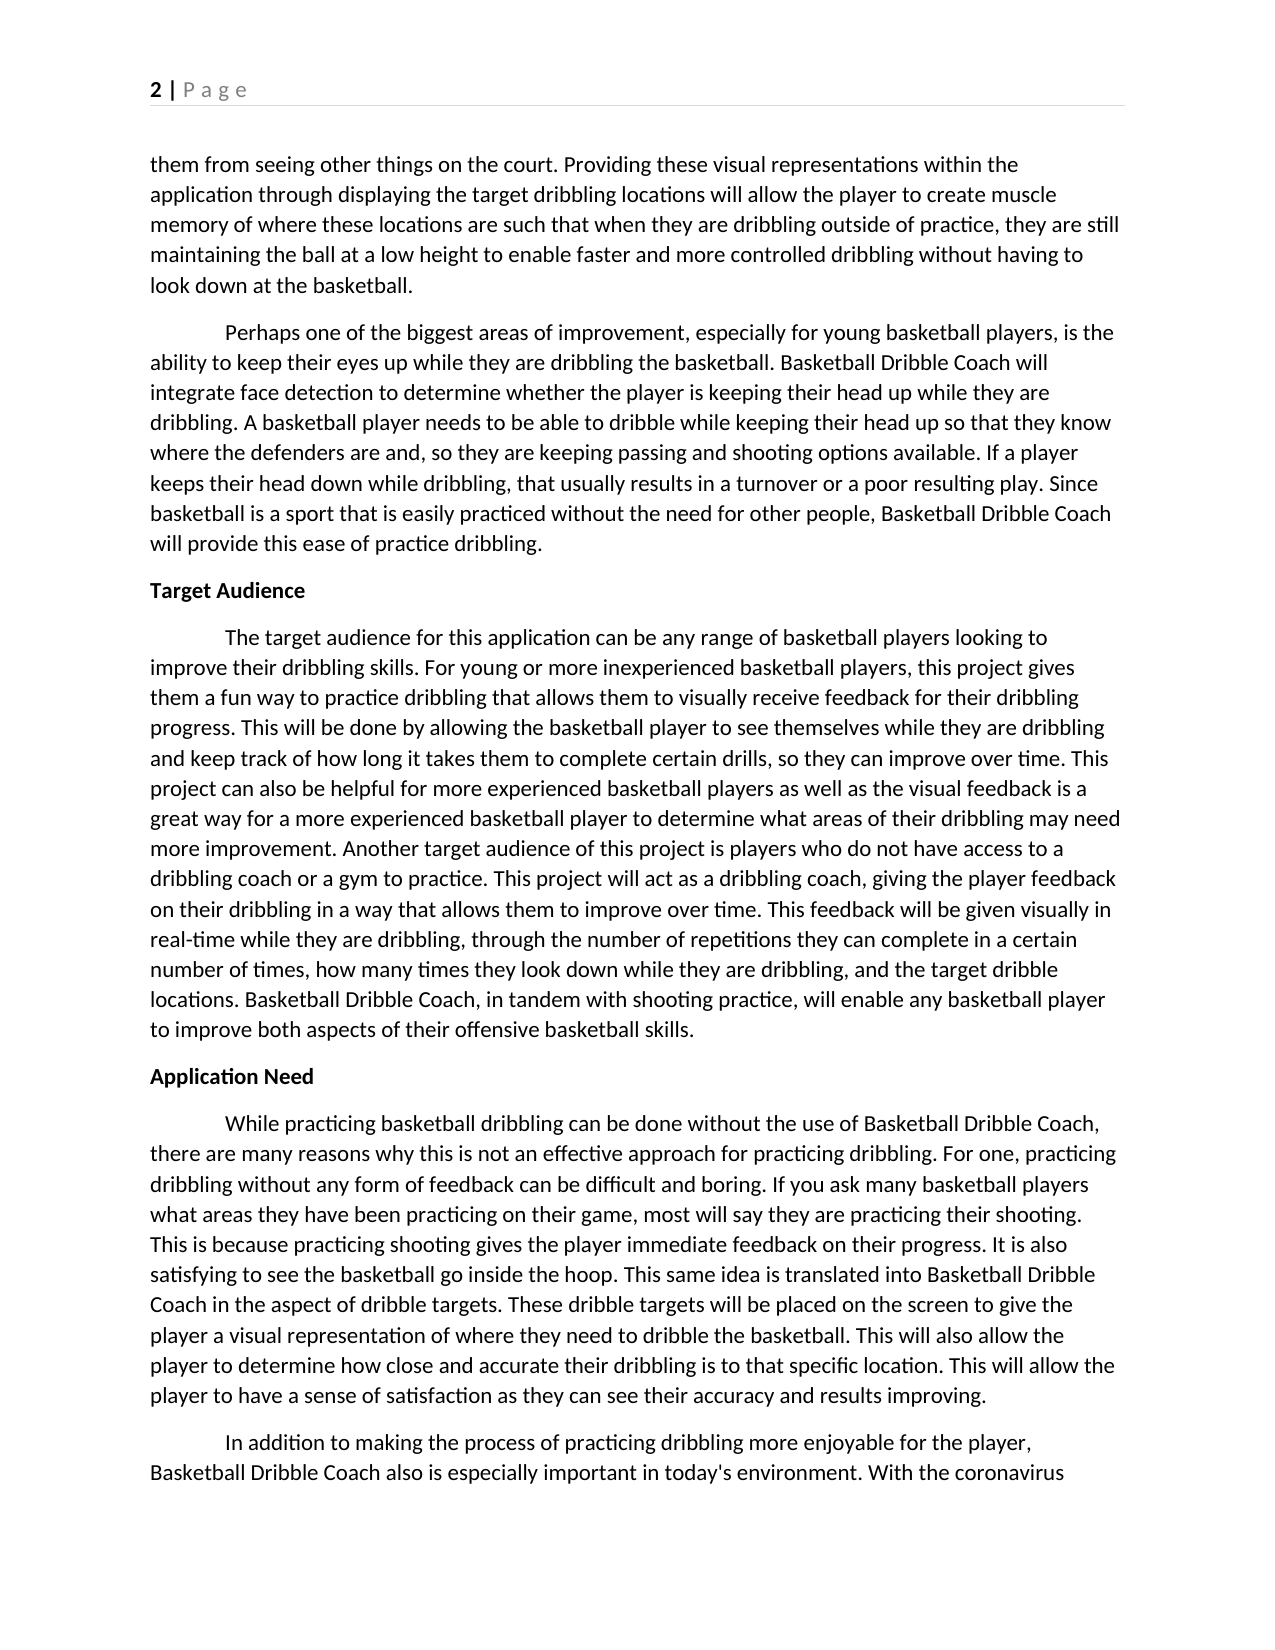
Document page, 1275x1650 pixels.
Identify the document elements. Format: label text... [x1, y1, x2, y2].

text The target audience for this application can be any range of basketball players looking to improve their dribbling skills. For young or more inexperienced basketball players, this project gives them a fun way to practice dribbling that allows them to visually receive feedback for their dribbling progress. This will be done by allowing the basketball player to see themselves while they are dribbling and keep track of how long it takes them to complete certain drills, so they can improve over time. This project can also be helpful for more experienced basketball players as well as the visual feedback is a great way for a more experienced basketball player to determine what areas of their dribbling may need more improvement. Another target audience of this project is players who do not have access to a dribbling coach or a gym to practice. This project will act as a dribbling coach, giving the player feedback on their dribbling in a way that allows them to improve over time. This feedback will be given visually in real-time while they are dribbling, through the number of repetitions they can complete in a certain number of times, how many times they look down while they are dribbling, and the target dribble locations. Basketball Dribble Coach, in tandem with shooting practice, will enable any basketball player to improve both aspects of their offensive basketball skills. [150, 623, 1125, 1044]
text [150, 150, 1125, 299]
text While practicing basketball dribbling can be done without the use of Basketball Dribble Coach, there are many reasons why this is not an effective approach for practicing dribbling. For one, practicing dribbling without any form of feedback can be difficult and boring. If you ask many basketball players what areas they have been practicing on their game, most will say they are practicing their shooting. This is because practicing shooting gives the player immediate feedback on their progress. It is also satisfying to see the basketball go inside the hoop. This same idea is translated into Basketball Dribble Coach in the aspect of dribble targets. These dribble targets will be placed on the screen to give the player a visual representation of where they need to dribble the basketball. This will also allow the player to determine how close and accurate their dribbling is to that specific location. This will allow the player to have a sense of satisfaction as they can see their accuracy and results improving. [150, 1109, 1125, 1409]
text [150, 1428, 1125, 1486]
text Target Audience [150, 576, 1125, 604]
text Application Need [150, 1062, 1125, 1091]
text Perhaps one of the biggest areas of improvement, especially for young basketball players, is the ability to keep their eyes up while they are dribbling the basketball. Basketball Dribble Coach will integrate face detection to determine whether the player is keeping their head up while they are dribbling. A basketball player needs to be able to dribble while keeping their head up so that they know where the defenders are and, so they are keeping passing and shooting options available. If a player keeps their head down while dribbling, that usually results in a turnover or a poor resulting play. Since basketball is a sport that is easily practiced without the need for other people, Basketball Dribble Coach will provide this ease of practice dribbling. [150, 318, 1125, 557]
